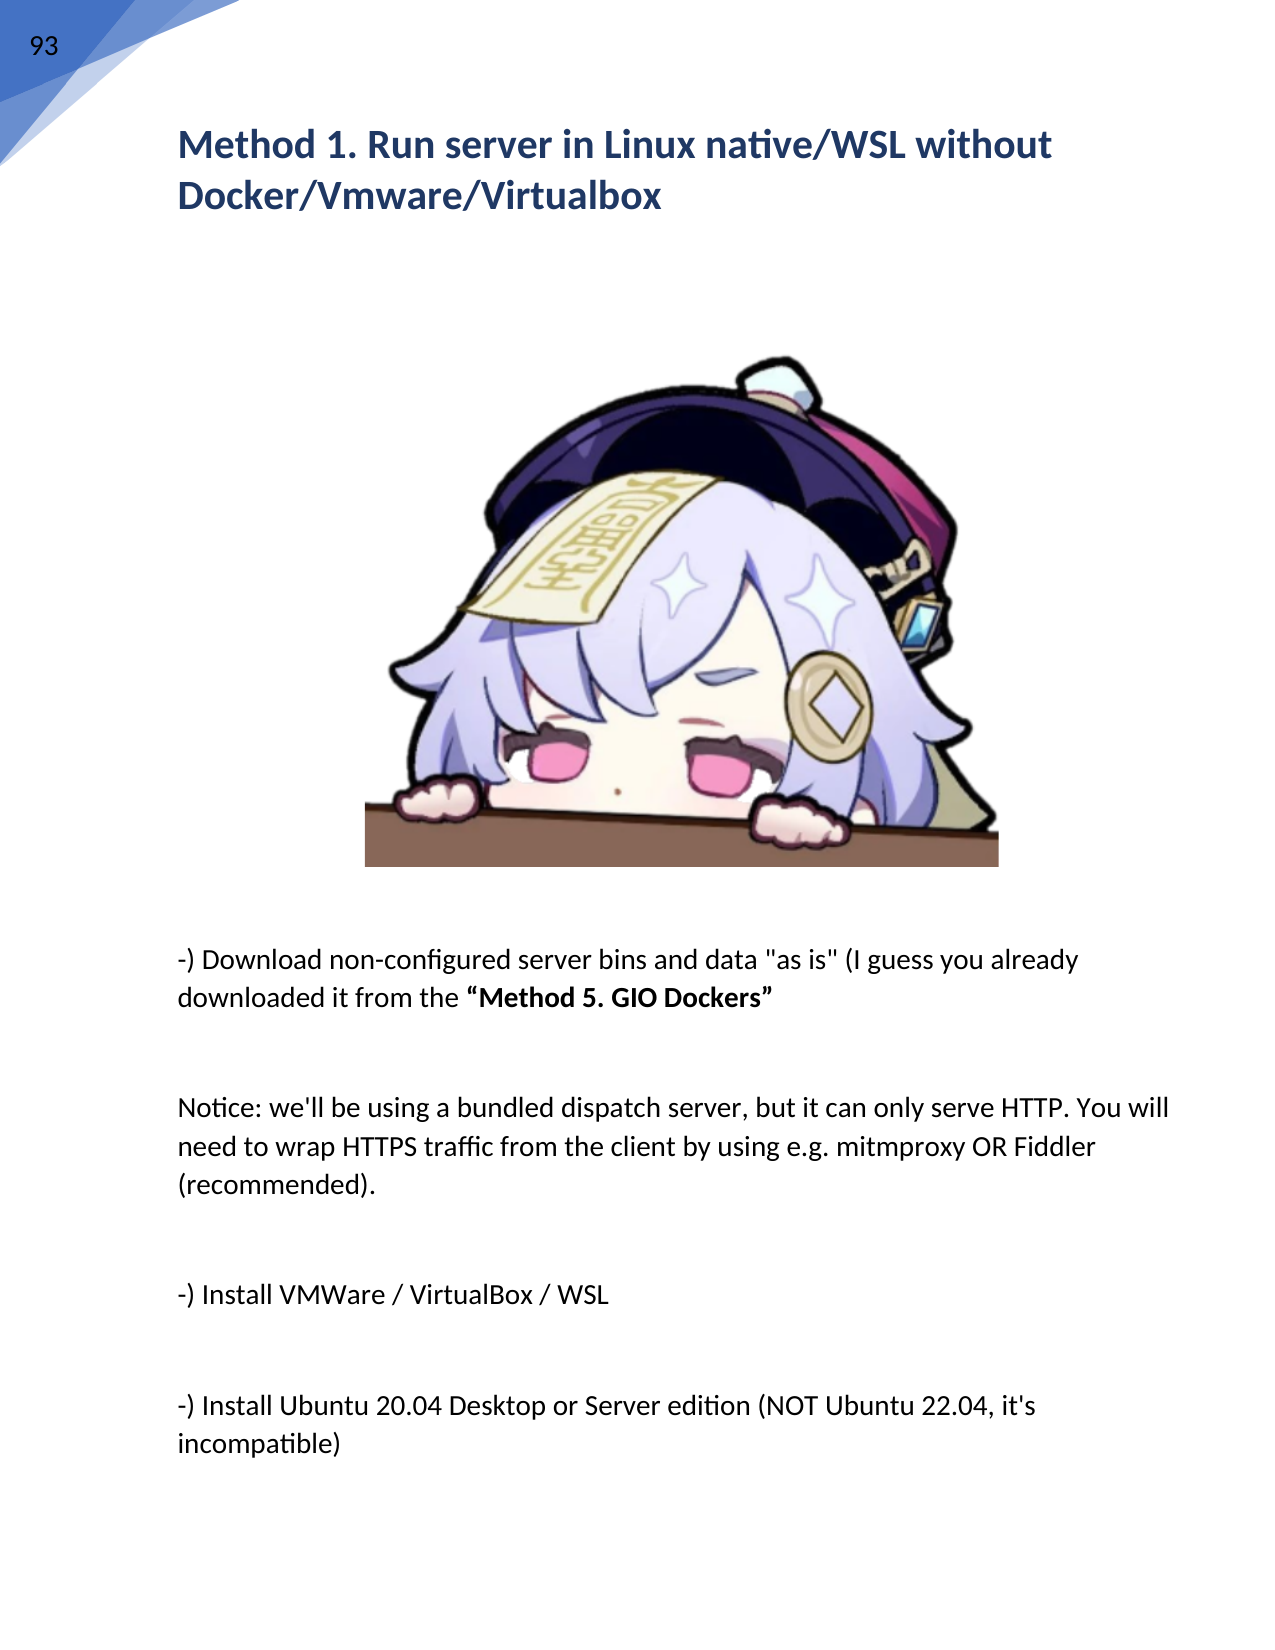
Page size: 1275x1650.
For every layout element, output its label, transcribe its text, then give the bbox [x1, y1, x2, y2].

text Notice: we'll be using a bundled dispatch server, but it can only serve HTTP. You will need to wrap HTTPS traffic from the client by using e.g. mitmproxy OR Fiddler (recommended). [177, 1089, 1186, 1202]
text -) Install VMWare / VirtualBox / WSL [177, 1276, 1186, 1312]
text -) Download non-configured server bins and data "as is" (I guess you already downloaded it from the “Method 5. GIO Dockers” [177, 941, 1186, 1015]
picture [0, 0, 241, 168]
text -) Install Ubuntu 20.04 Desktop or Server edition (NOT Ubuntu 22.04, it's incompatible) [177, 1387, 1186, 1461]
subtitle Method 1. Run server in Linux native/WSL without Docker/Vmware/Virtualbox [177, 118, 1186, 220]
picture [364, 232, 999, 867]
